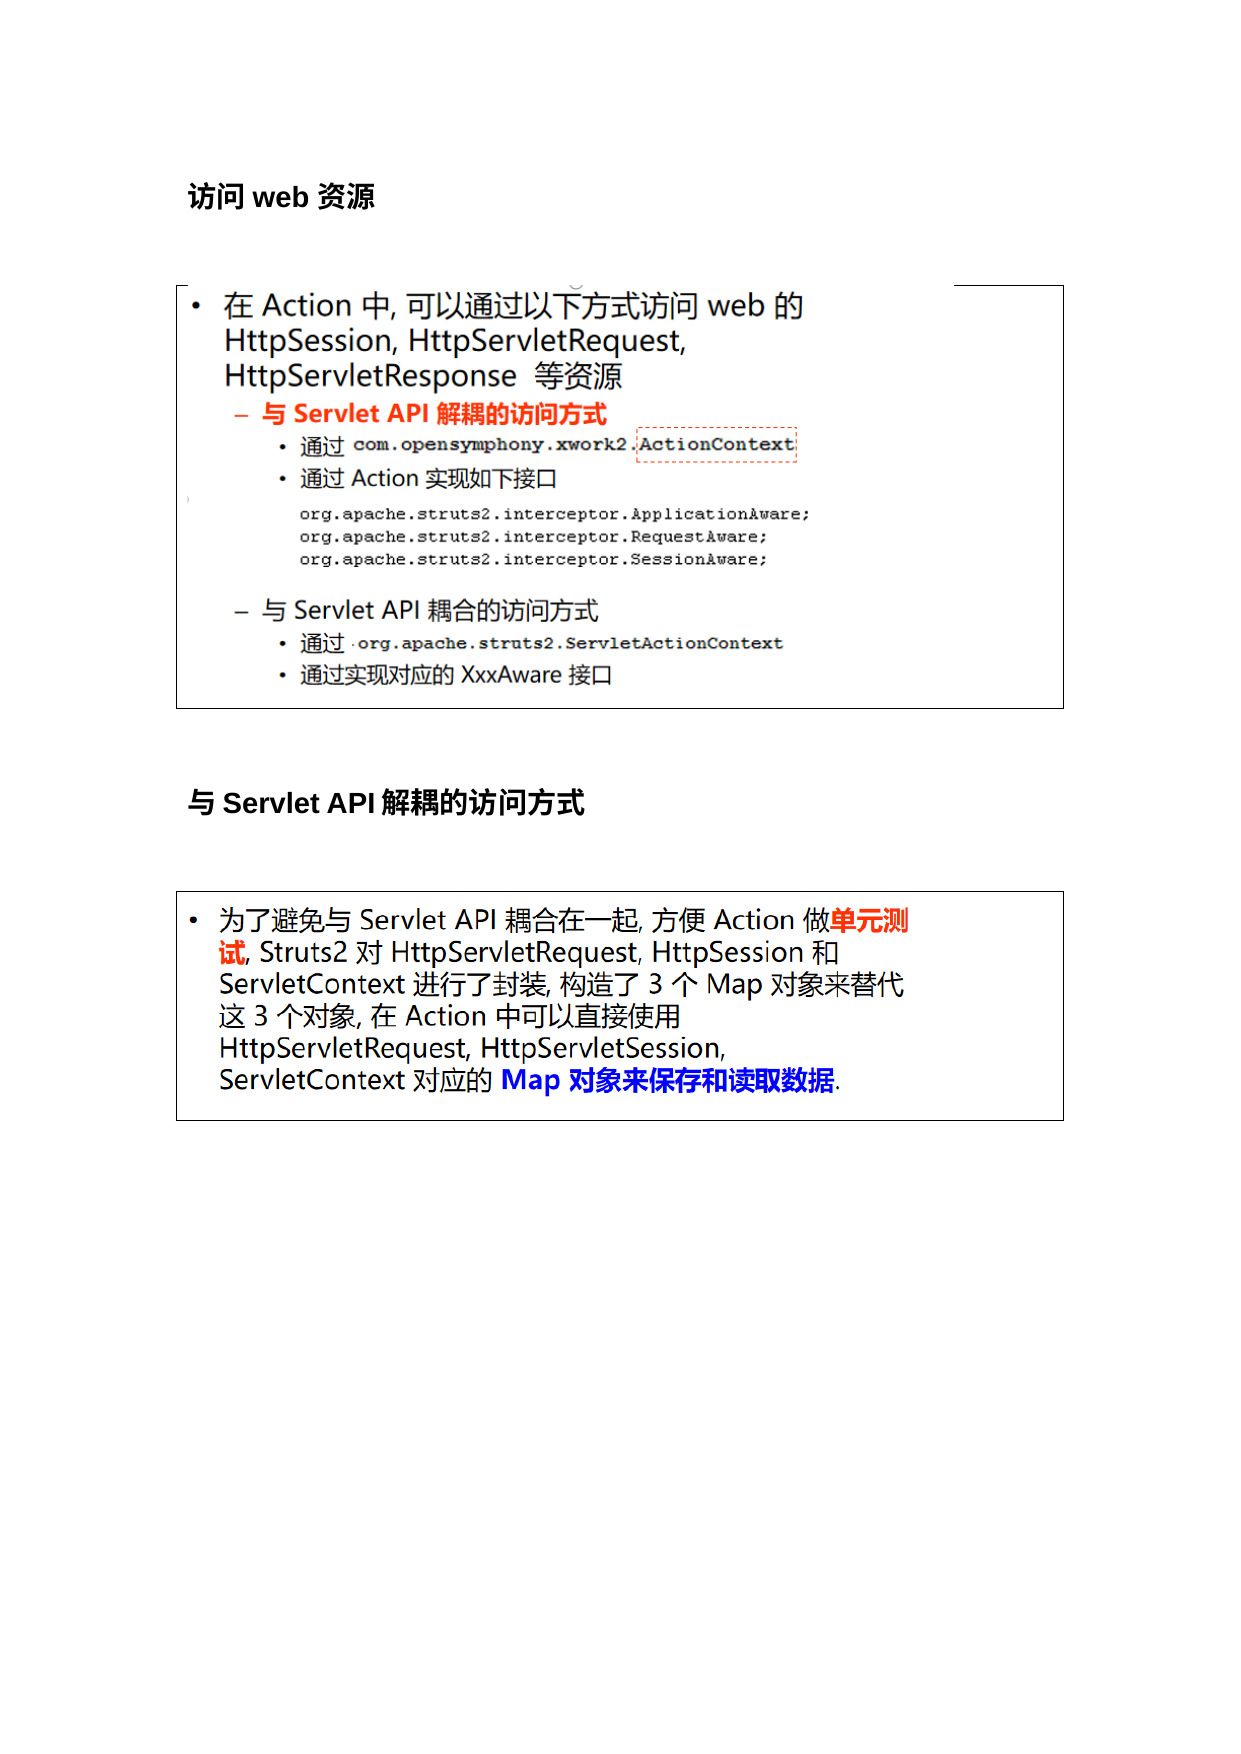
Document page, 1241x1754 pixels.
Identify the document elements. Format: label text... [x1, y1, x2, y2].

table_header [177, 892, 1063, 1120]
subtitle 访问 web 资源 [187, 162, 1053, 227]
table_header [177, 286, 1063, 708]
picture [187, 285, 955, 706]
picture [187, 892, 930, 1098]
subtitle 与Servlet API解耦的访问方式 [187, 769, 1053, 834]
